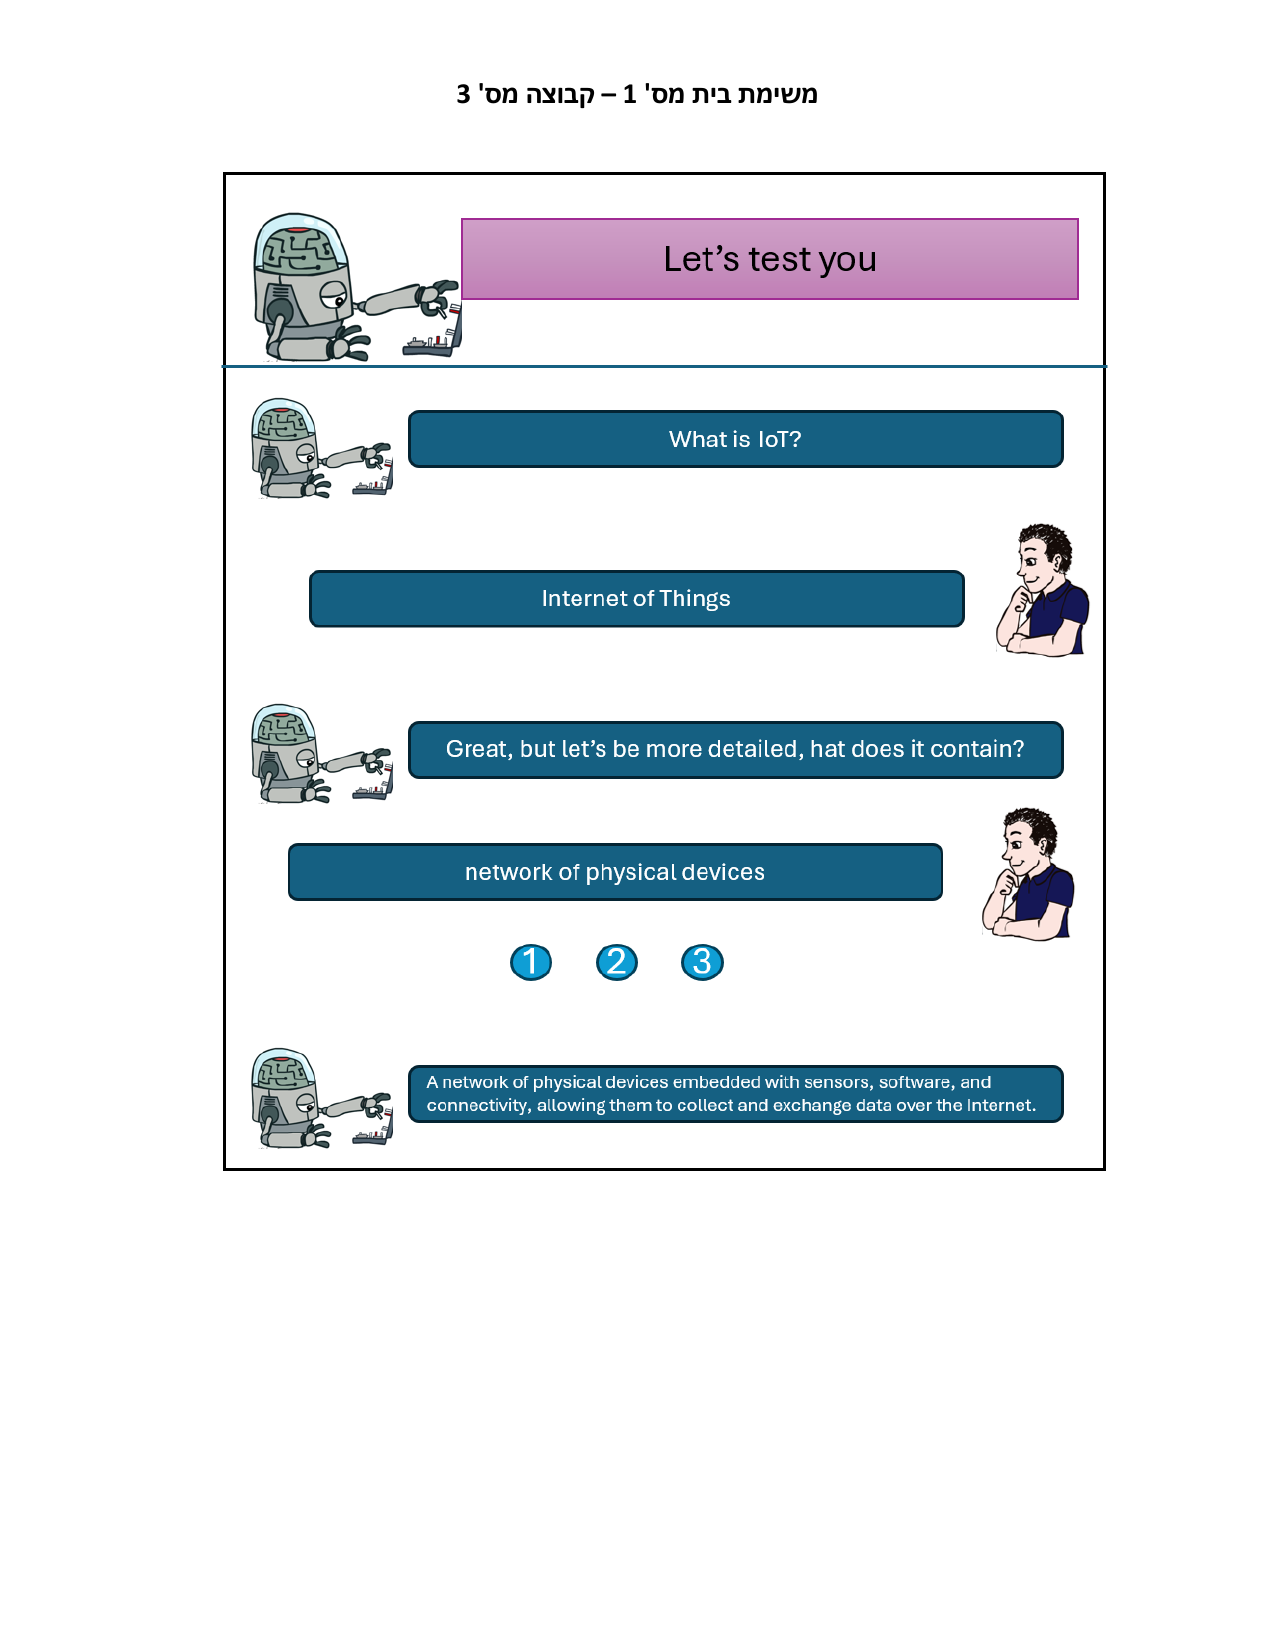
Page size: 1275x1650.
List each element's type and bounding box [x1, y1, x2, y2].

picture [184, 150, 1125, 1186]
